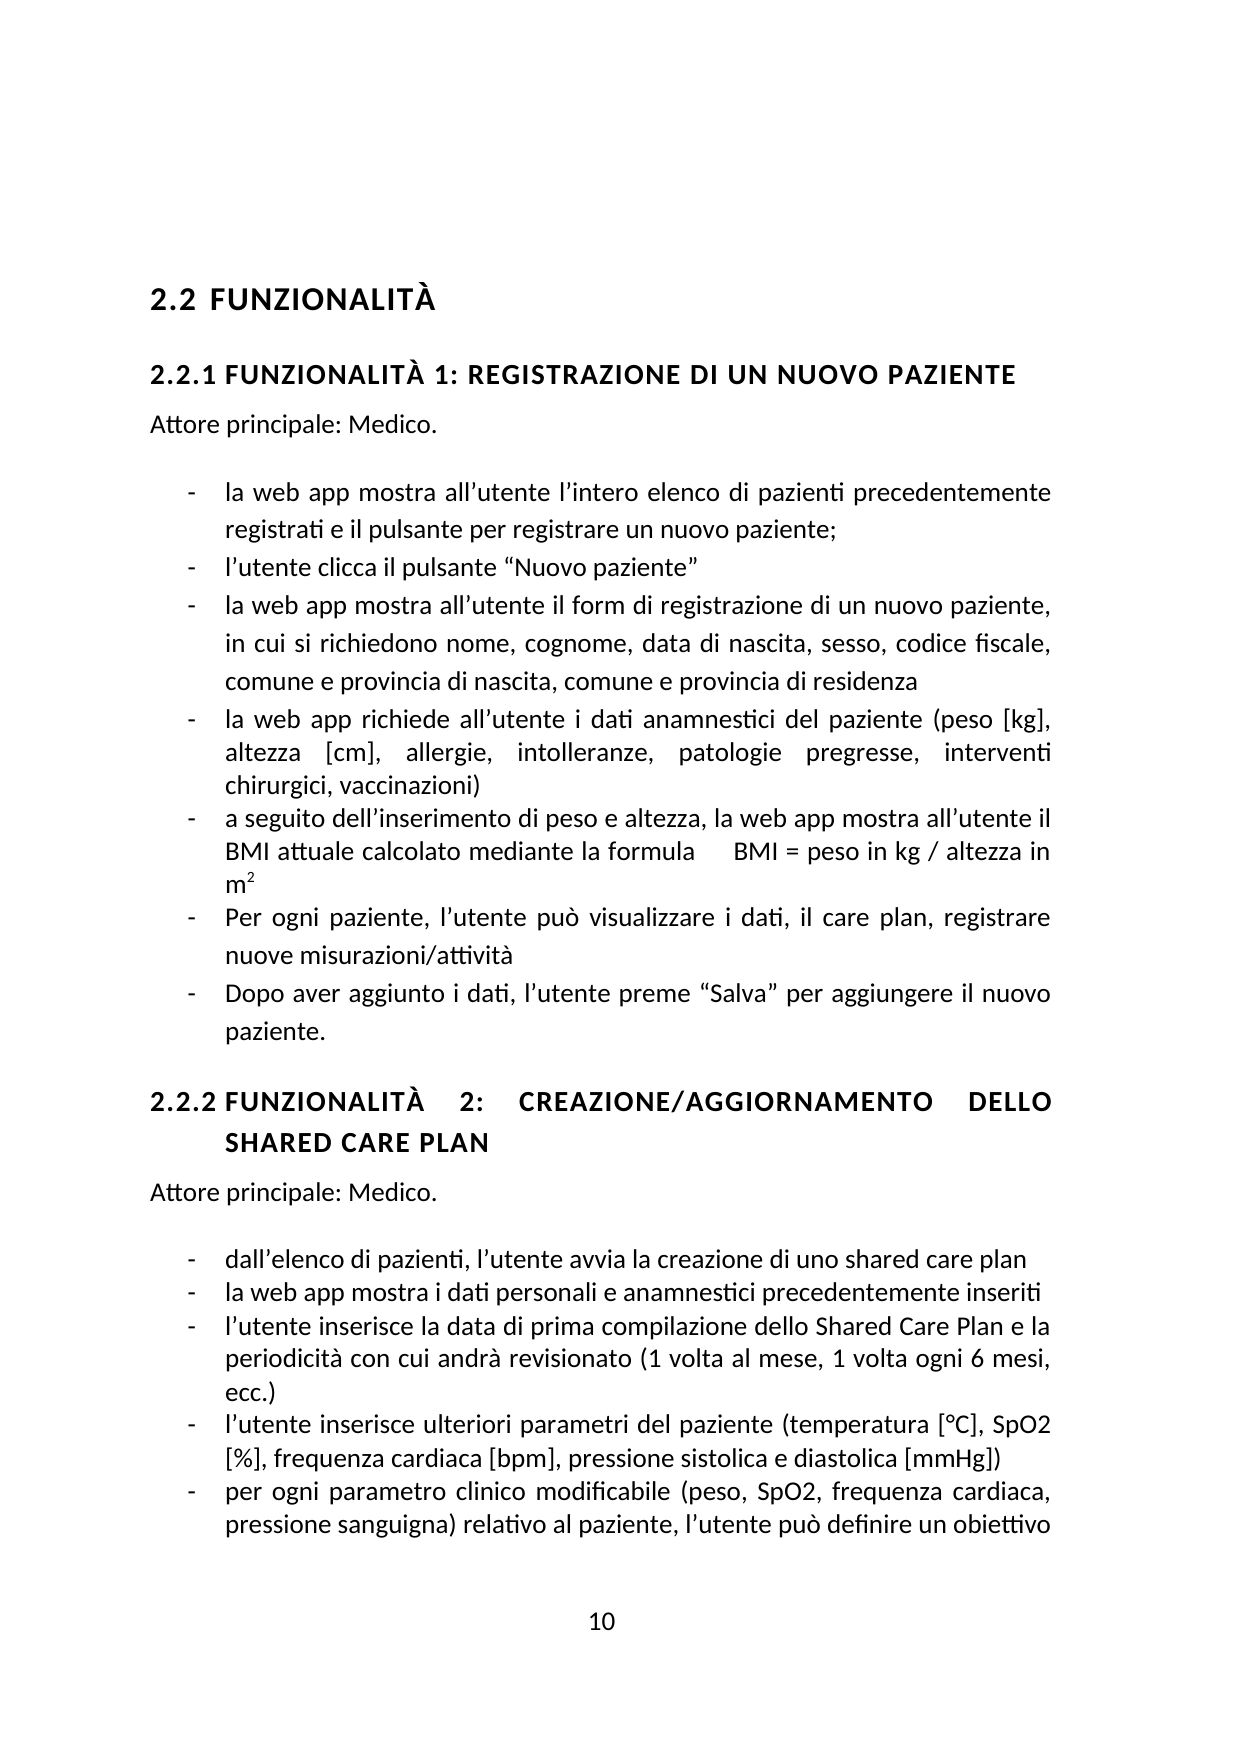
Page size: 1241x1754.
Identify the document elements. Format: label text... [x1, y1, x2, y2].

list dall’elenco di pazienti, l’utente avvia la creazione di uno shared care plan [187, 1243, 1053, 1276]
list Dopo aver aggiunto i dati, l’utente preme “Salva” per aggiungere il nuovo paziente. [187, 976, 1053, 1047]
list Per ogni paziente, l’utente può visualizzare i dati, il care plan, registrare nuove misurazioni/attività [187, 900, 1053, 971]
subtitle Funzionalità [150, 278, 1053, 319]
list la web app mostra all’utente il form di registrazione di un nuovo paziente, in cui si richiedono nome, cognome, data di nascita, sesso, codice fiscale, comune e provincia di nascita, comune e provincia di residenza [187, 588, 1053, 697]
list la web app mostra all’utente l’intero elenco di pazienti precedentemente registrati e il pulsante per registrare un nuovo paziente; [187, 475, 1053, 546]
list a seguito dell’inserimento di peso e altezza, la web app mostra all’utente il BMI attuale calcolato mediante la formula BMI = peso in kg / altezza in m2 [187, 801, 1053, 900]
list la web app mostra i dati personali e anamnestici precedentemente inseriti [187, 1276, 1053, 1309]
list l’utente clicca il pulsante “Nuovo paziente” [187, 551, 1053, 583]
text Attore principale: Medico. [150, 408, 1053, 441]
list la web app richiede all’utente i dati anamnestici del paziente (peso [kg], altezza [cm], allergie, intolleranze, patologie pregresse, interventi chirurgici, vaccinazioni) [187, 702, 1053, 801]
text Attore principale: Medico. [150, 1176, 1053, 1208]
subtitle Funzionalità 2: Creazione/aggiornamento dello Shared Care Plan [150, 1083, 1053, 1160]
subtitle Funzionalità 1: Registrazione di un nuovo paziente [150, 356, 1053, 392]
list l’utente inserisce ulteriori parametri del paziente (temperatura [°C], SpO2 [%], frequenza cardiaca [bpm], pressione sistolica e diastolica [mmHg]) [187, 1408, 1053, 1474]
list l’utente inserisce la data di prima compilazione dello Shared Care Plan e la periodicità con cui andrà revisionato (1 volta al mese, 1 volta ogni 6 mesi, ecc.) [187, 1309, 1053, 1408]
